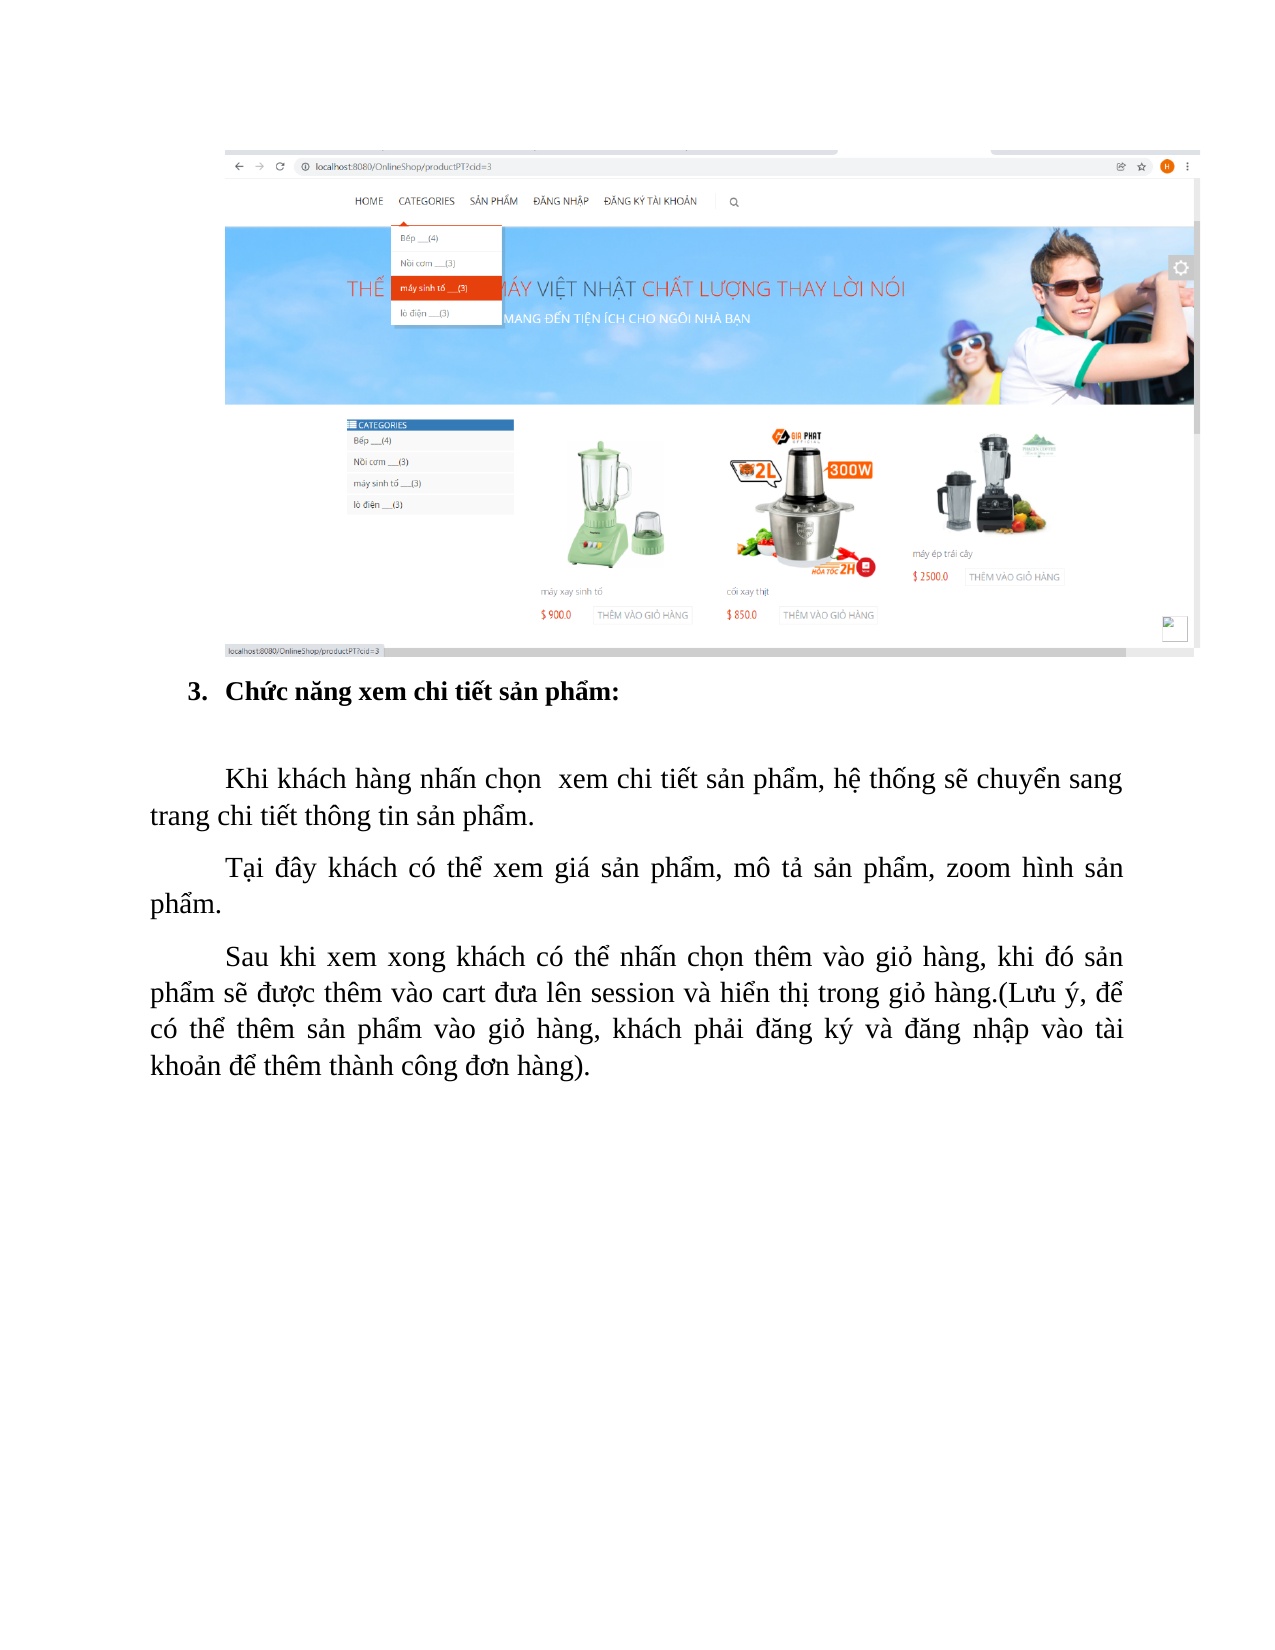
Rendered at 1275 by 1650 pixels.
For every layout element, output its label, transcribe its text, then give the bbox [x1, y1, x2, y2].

picture [225, 150, 1200, 657]
subtitle Chức năng xem chi tiết sản phẩm: [187, 675, 1125, 706]
text Tại đây khách có thể xem giá sản phẩm, mô tả sản phẩm, zoom hình sản phẩm. [150, 850, 1125, 920]
text Khi khách hàng nhấn chọn xem chi tiết sản phẩm, hệ thống sẽ chuyển sang trang chi tiết thông tin sản phẩm. [150, 761, 1125, 831]
text Sau khi xem xong khách có thể nhấn chọn thêm vào giỏ hàng, khi đó sản phẩm sẽ được thêm vào cart đưa lên session và hiển thị trong giỏ hàng.(Lưu ý, để có thể thêm sản phẩm vào giỏ hàng, khách phải đăng ký và đăng nhập vào tài khoản để thêm thành công đơn hàng). [150, 939, 1125, 1081]
